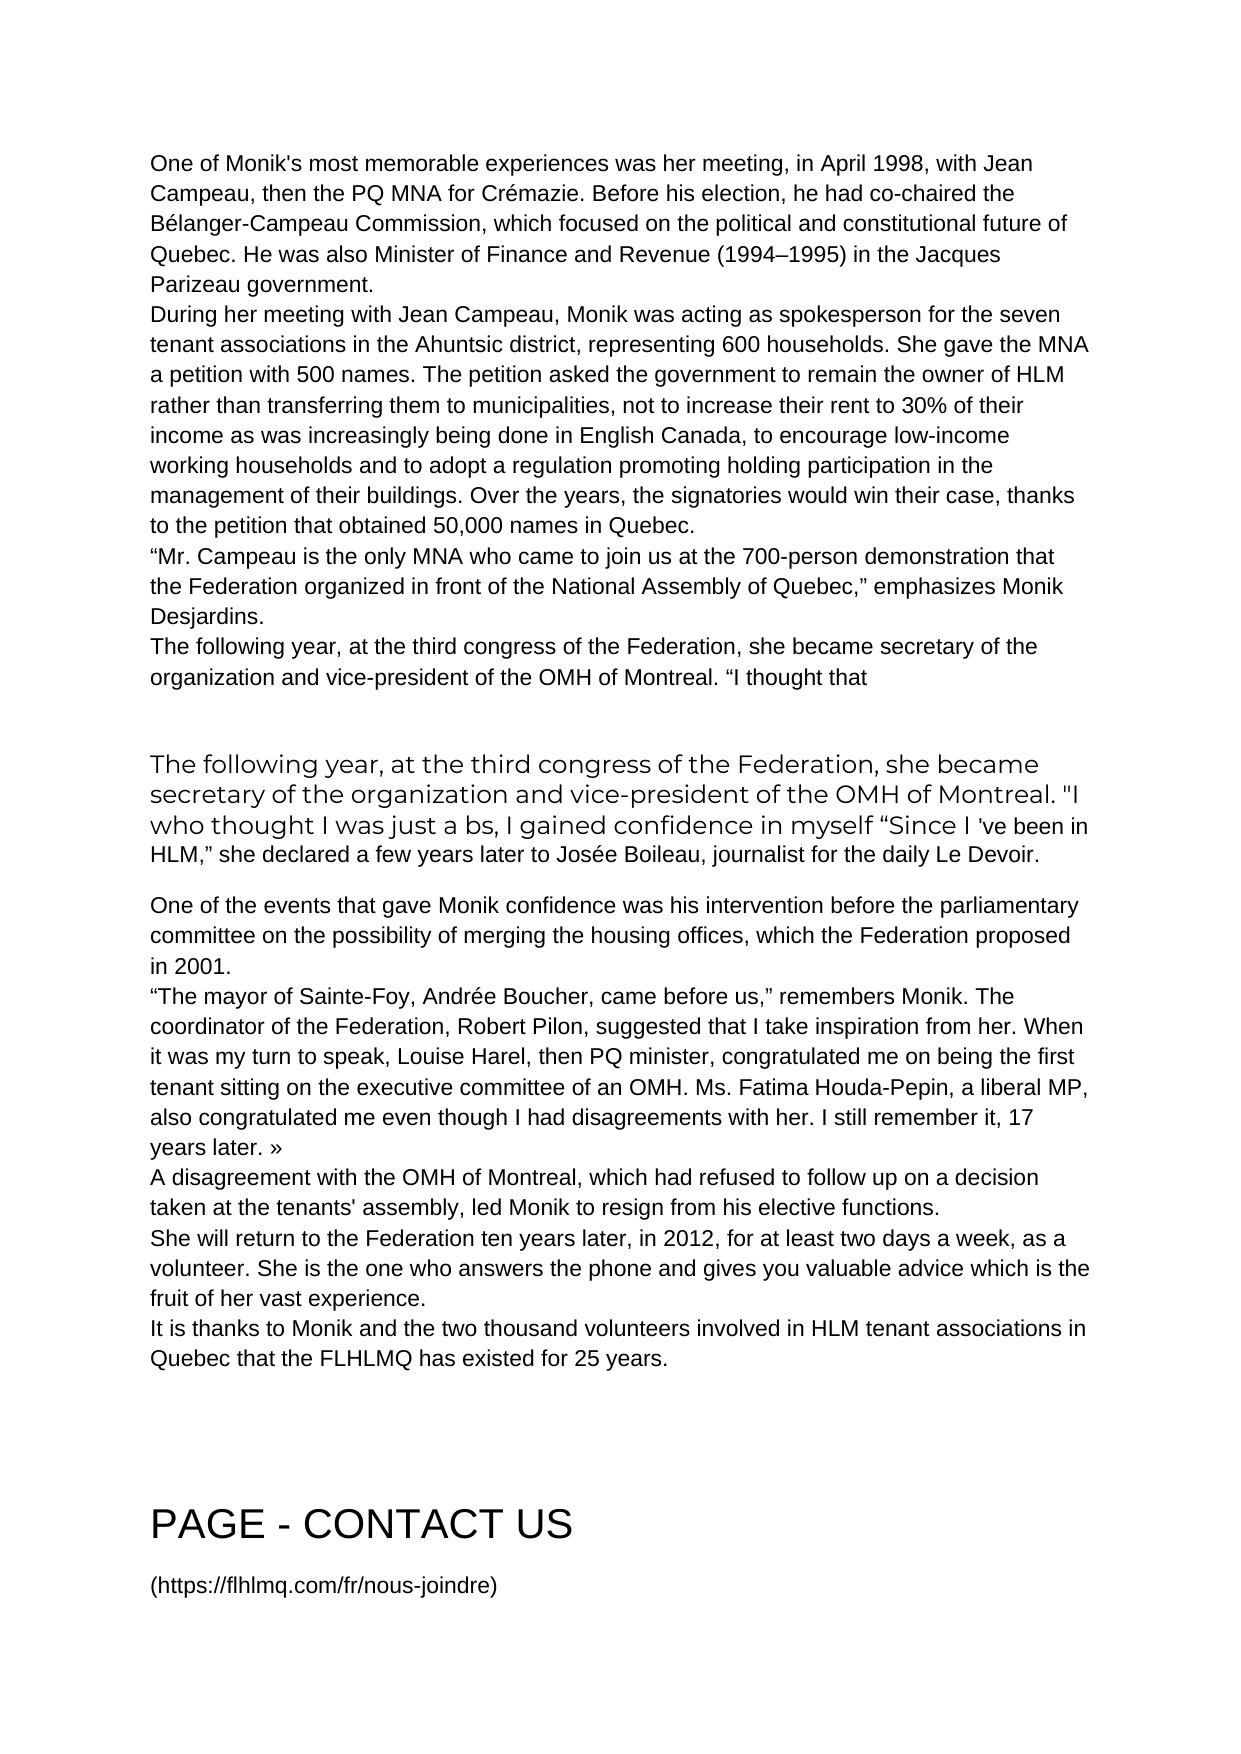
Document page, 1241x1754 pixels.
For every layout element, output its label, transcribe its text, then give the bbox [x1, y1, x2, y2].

text One of the events that gave Monik confidence was his intervention before the parliamentary committee on the possibility of merging the housing offices, which the Federation proposed in 2001. [150, 892, 1090, 979]
text One of Monik's most memorable experiences was her meeting, in April 1998, with Jean Campeau, then the PQ MNA for Crémazie. Before his election, he had co-chaired the Bélanger-Campeau Commission, which focused on the political and constitutional future of Quebec. He was also Minister of Finance and Revenue (1994–1995) in the Jacques Parizeau government. [150, 150, 1090, 297]
text A disagreement with the OMH of Montreal, which had refused to follow up on a decision taken at the tenants' assembly, led Monik to resign from his elective functions. [150, 1164, 1090, 1221]
text The following year, at the third congress of the Federation, she became secretary of the organization and vice-president of the OMH of Montreal. “I thought that [150, 633, 1090, 690]
text “The mayor of Sainte-Foy, Andrée Boucher, came before us,” remembers Monik. The coordinator of the Federation, Robert Pilon, suggested that I take inspiration from her. When it was my turn to speak, Louise Harel, then PQ minister, congratulated me on being the first tenant sitting on the executive committee of an OMH. Ms. Fatima Houda-Pepin, a liberal MP, also congratulated me even though I had disagreements with her. I still remember it, 17 years later. » [150, 983, 1090, 1160]
text The following year, at the third congress of the Federation, she became secretary of the organization and vice-president of the OMH of Montreal. "I who thought I was just a bs, I gained confidence in myself “Since I 've been in HLM,” she declared a few years later to Josée Boileau, journalist for the daily Le Devoir. [150, 749, 1090, 867]
text She will return to the Federation ten years later, in 2012, for at least two days a week, as a volunteer. She is the one who answers the phone and gives you valuable advice which is the fruit of her vast experience. [150, 1224, 1090, 1311]
subtitle PAGE - CONTACT US [150, 1499, 1090, 1547]
text (https://flhlmq.com/fr/nous-joindre) [150, 1572, 1090, 1598]
text During her meeting with Jean Campeau, Monik was acting as spokesperson for the seven tenant associations in the Ahuntsic district, representing 600 households. She gave the MNA a petition with 500 names. The petition asked the government to remain the owner of HLM rather than transferring them to municipalities, not to increase their rent to 30% of their income as was increasingly being done in English Canada, to encourage low-income working households and to adopt a regulation promoting holding participation in the management of their buildings. Over the years, the signatories would win their case, thanks to the petition that obtained 50,000 names in Quebec. [150, 301, 1090, 539]
text “Mr. Campeau is the only MNA who came to join us at the 700-person demonstration that the Federation organized in front of the National Assembly of Quebec,” emphasizes Monik Desjardins. [150, 543, 1090, 629]
text It is thanks to Monik and the two thousand volunteers involved in HLM tenant associations in Quebec that the FLHLMQ has existed for 25 years. [150, 1315, 1090, 1372]
